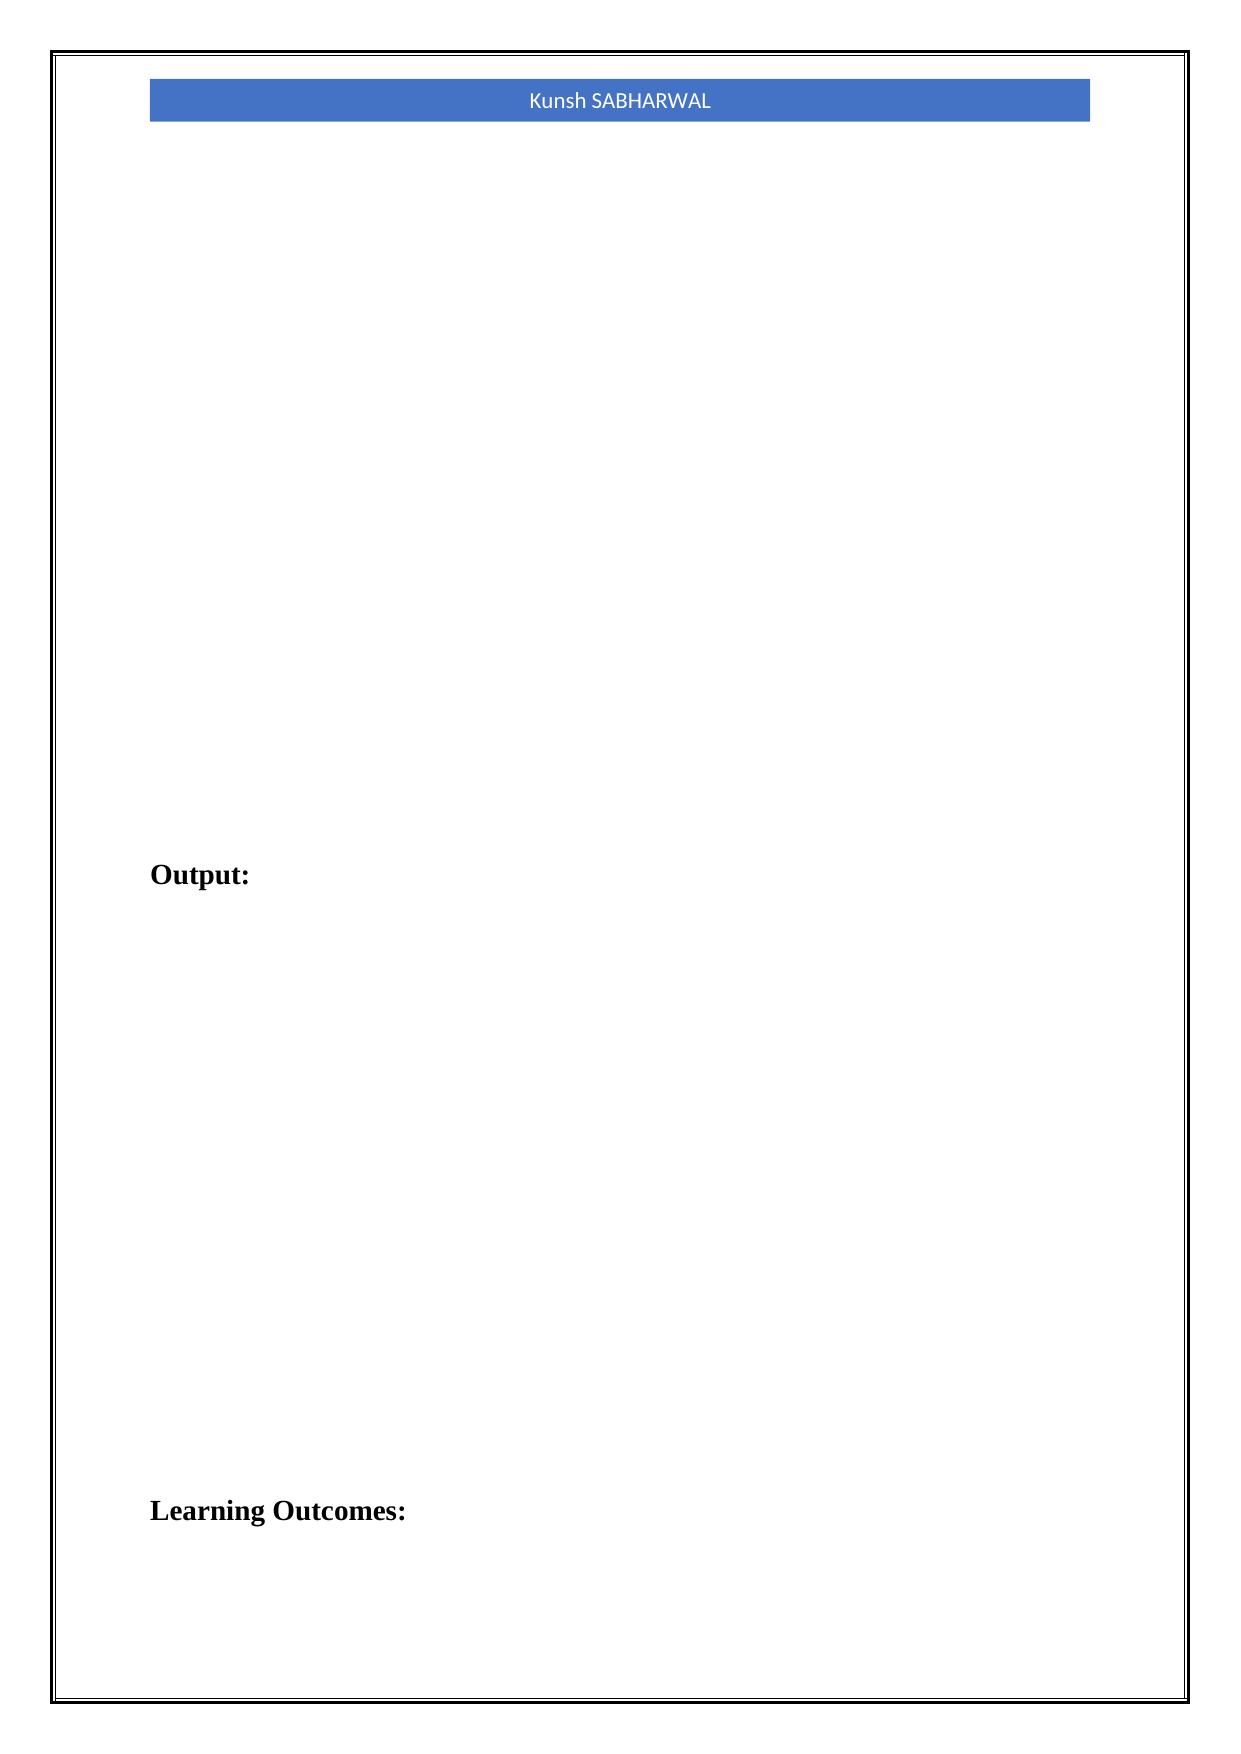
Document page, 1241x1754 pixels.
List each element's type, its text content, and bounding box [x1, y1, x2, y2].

text Learning Outcomes: [150, 910, 1090, 1527]
text Output: [150, 150, 1090, 891]
